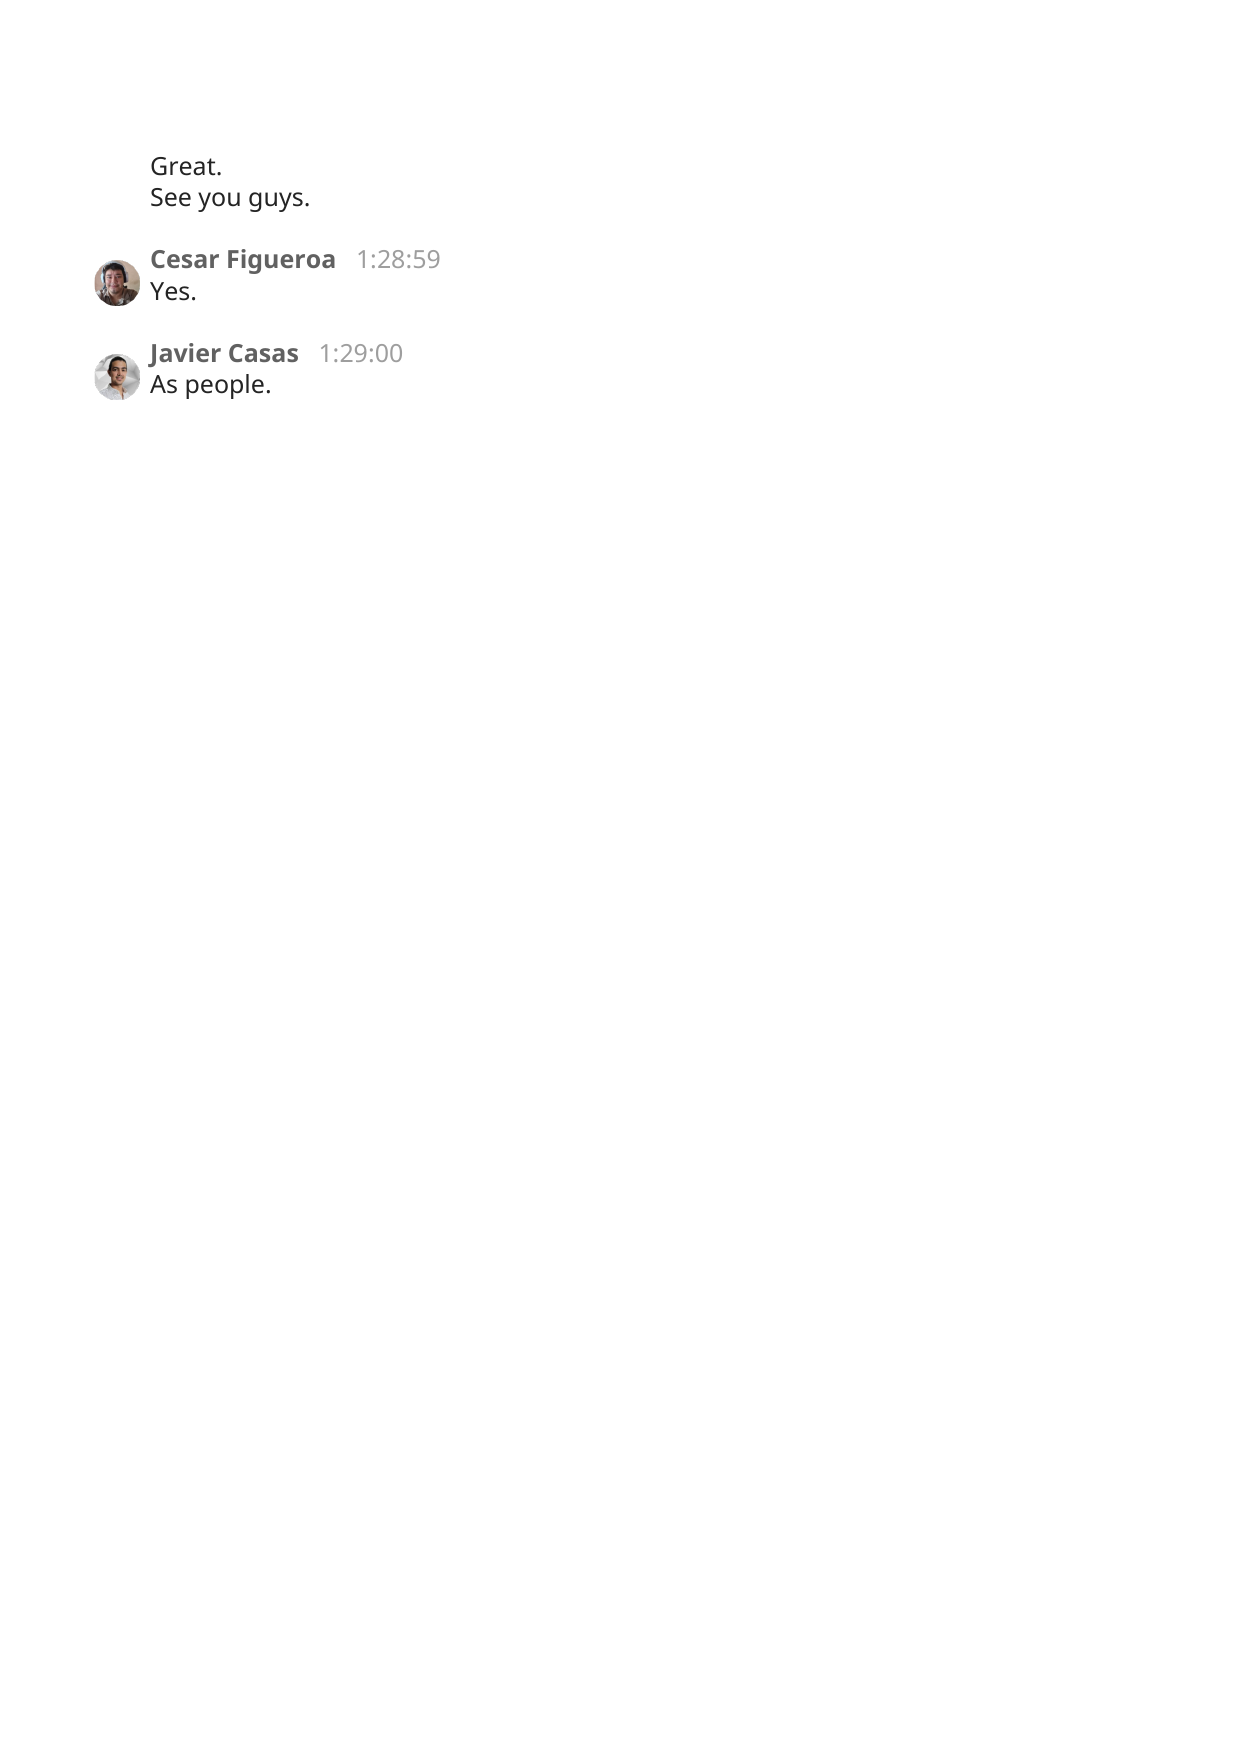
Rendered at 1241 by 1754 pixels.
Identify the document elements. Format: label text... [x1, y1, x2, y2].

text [150, 150, 1090, 212]
picture [94, 354, 140, 400]
text Javier Casas 1:29:00 As people. [150, 306, 1090, 400]
text Cesar Figueroa 1:28:59 Yes. [150, 212, 1090, 306]
picture [94, 260, 140, 306]
